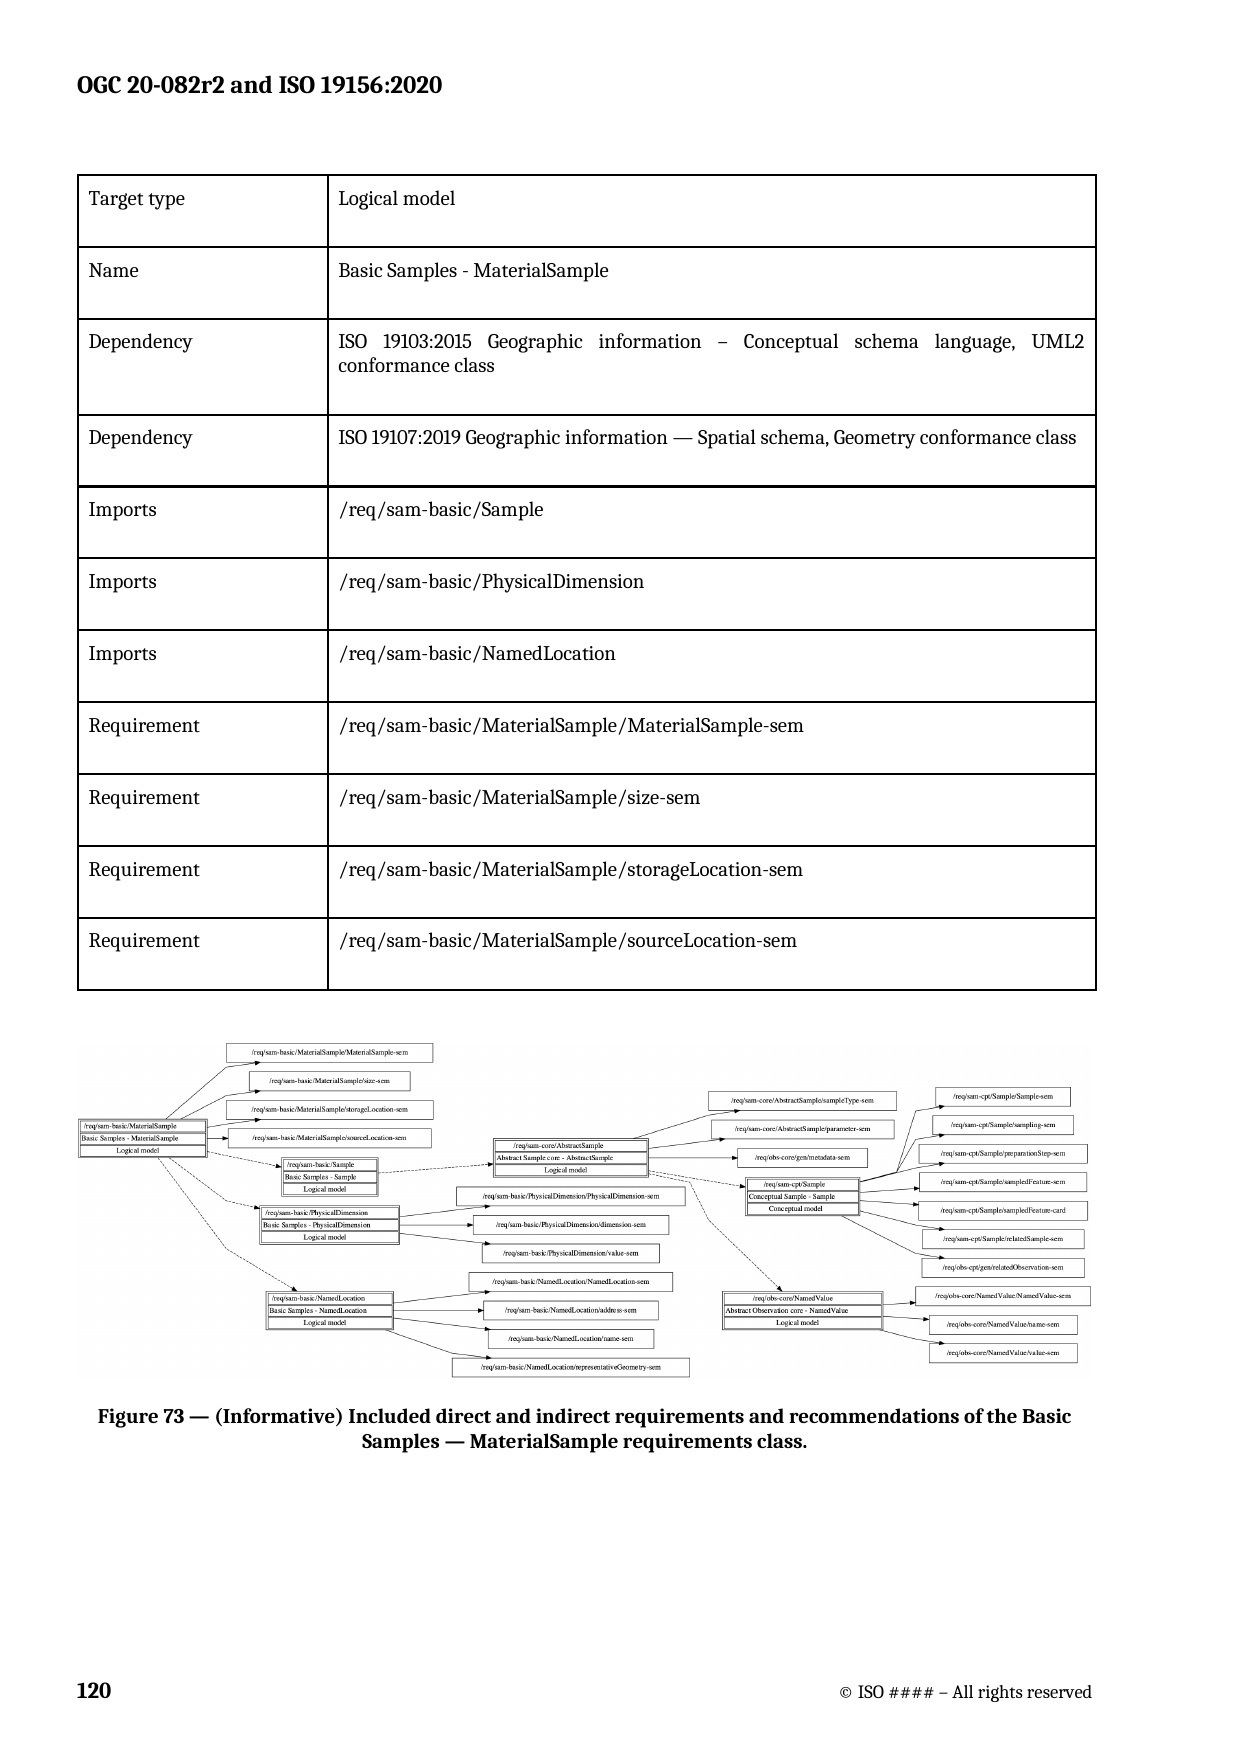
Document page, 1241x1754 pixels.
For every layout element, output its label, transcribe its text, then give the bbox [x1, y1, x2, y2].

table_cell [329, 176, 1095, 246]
text Figure — (Informative) Included direct and indirect requirements and recommendations of the Basic Samples — MaterialSample requirements class. [77, 1404, 1092, 1454]
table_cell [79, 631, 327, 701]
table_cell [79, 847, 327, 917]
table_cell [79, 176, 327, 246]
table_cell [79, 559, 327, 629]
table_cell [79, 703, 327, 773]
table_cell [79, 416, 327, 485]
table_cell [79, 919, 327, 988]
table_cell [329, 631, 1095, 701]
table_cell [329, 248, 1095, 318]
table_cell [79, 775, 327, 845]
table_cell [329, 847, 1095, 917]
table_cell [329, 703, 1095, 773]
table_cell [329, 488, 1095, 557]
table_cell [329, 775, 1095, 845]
picture [76, 1041, 1093, 1379]
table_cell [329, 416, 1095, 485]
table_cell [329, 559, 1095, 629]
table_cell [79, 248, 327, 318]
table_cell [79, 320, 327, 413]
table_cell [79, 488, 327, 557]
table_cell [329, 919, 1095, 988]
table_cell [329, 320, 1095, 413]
